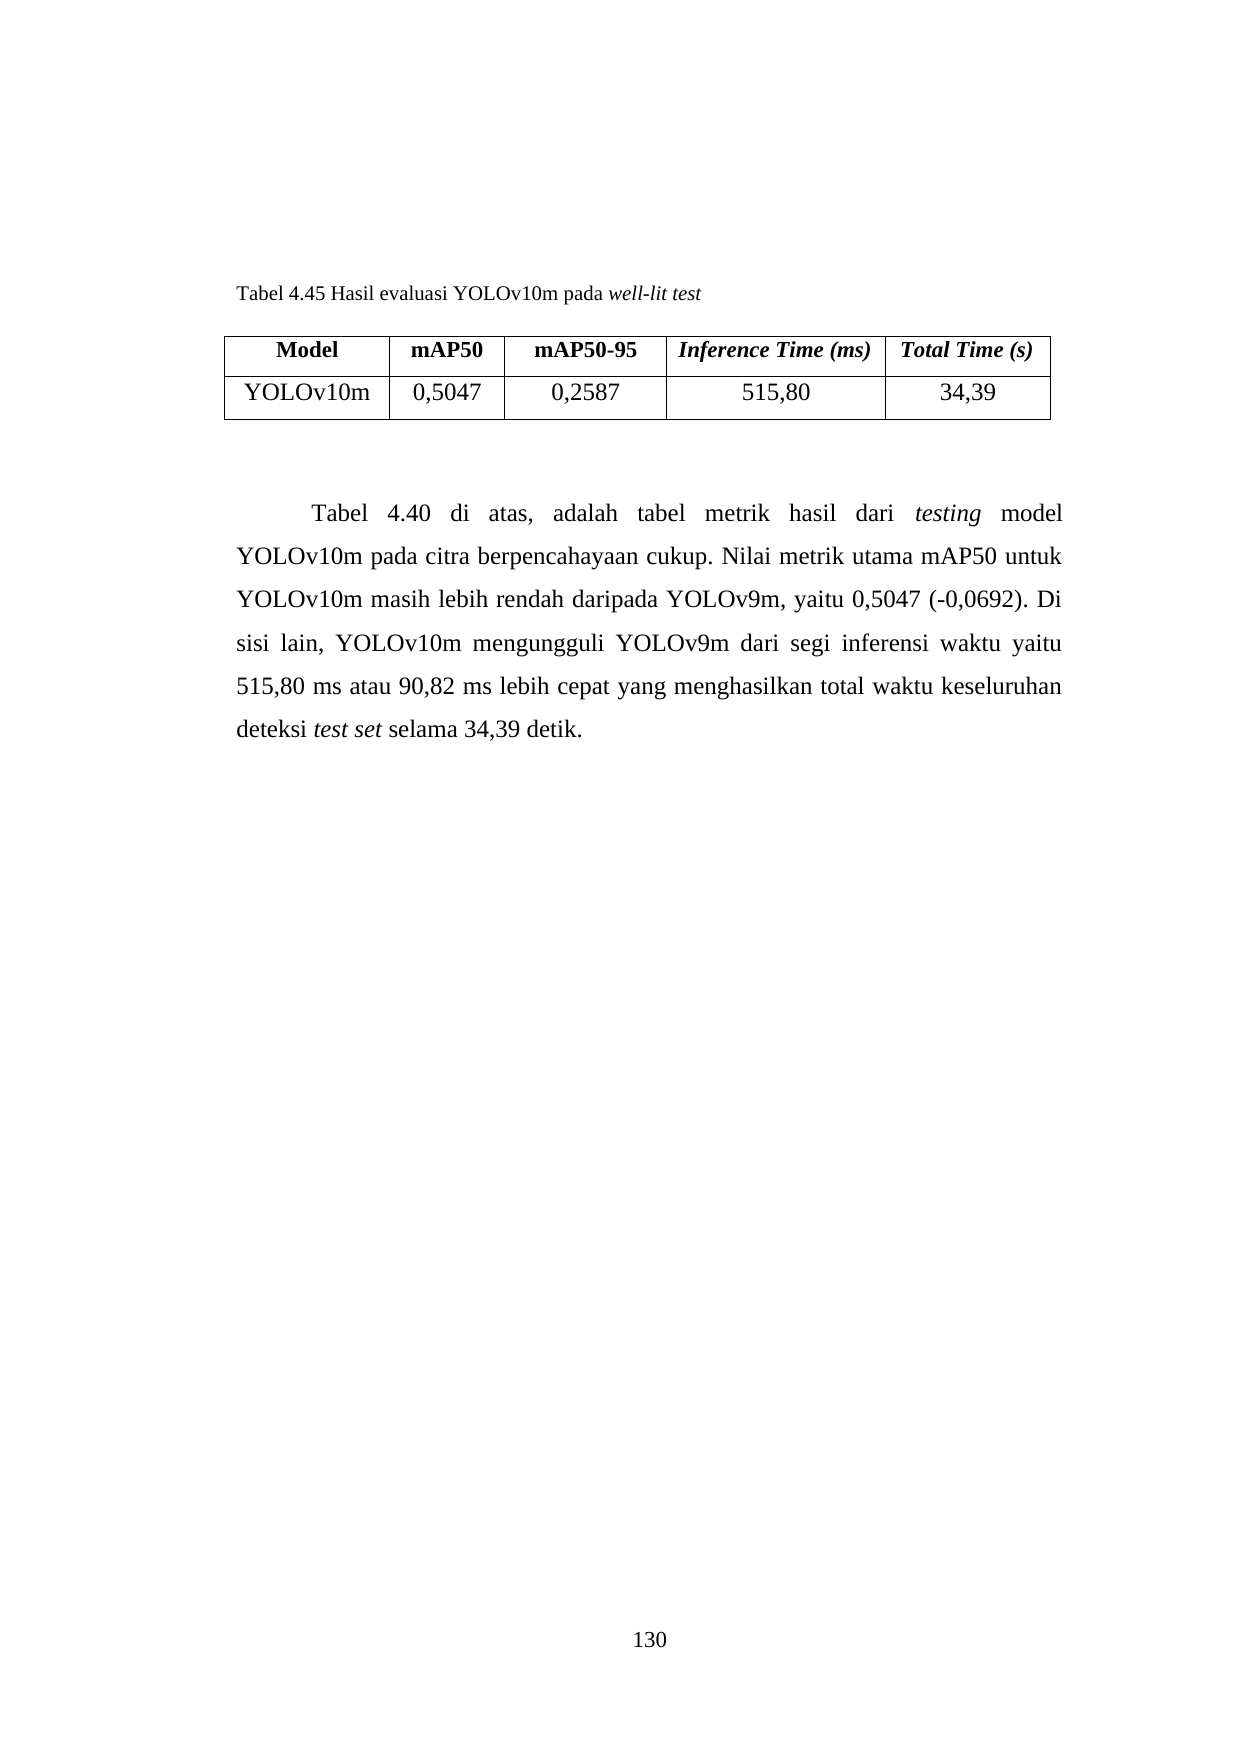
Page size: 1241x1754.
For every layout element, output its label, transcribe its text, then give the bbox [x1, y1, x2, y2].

table_cell 515,80 [667, 377, 885, 419]
table_header mAP50 [390, 337, 504, 376]
table_header Inference Time (ms) [667, 337, 885, 376]
table_header Model [225, 337, 389, 376]
table_cell 0,5047 [390, 377, 504, 419]
table_header Total Time (s) [886, 337, 1050, 376]
table_header mAP50-95 [505, 337, 666, 376]
table_cell 0,2587 [505, 377, 666, 419]
table_cell 34,39 [886, 377, 1050, 419]
table_cell YOLOv10m [225, 377, 389, 419]
text Tabel 4.40 di atas, adalah tabel metrik hasil dari testing model YOLOv10m pada citra berpencahayaan cukup. Nilai metrik utama mAP50 untuk YOLOv10m masih lebih rendah daripada YOLOv9m, yaitu 0,5047 (-0,0692). Di sisi lain, YOLOv10m mengungguli YOLOv9m dari segi inferensi waktu yaitu 515,80 ms atau 90,82 ms lebih cepat yang menghasilkan total waktu keseluruhan deteksi test set selama 34,39 detik. [236, 498, 1063, 743]
